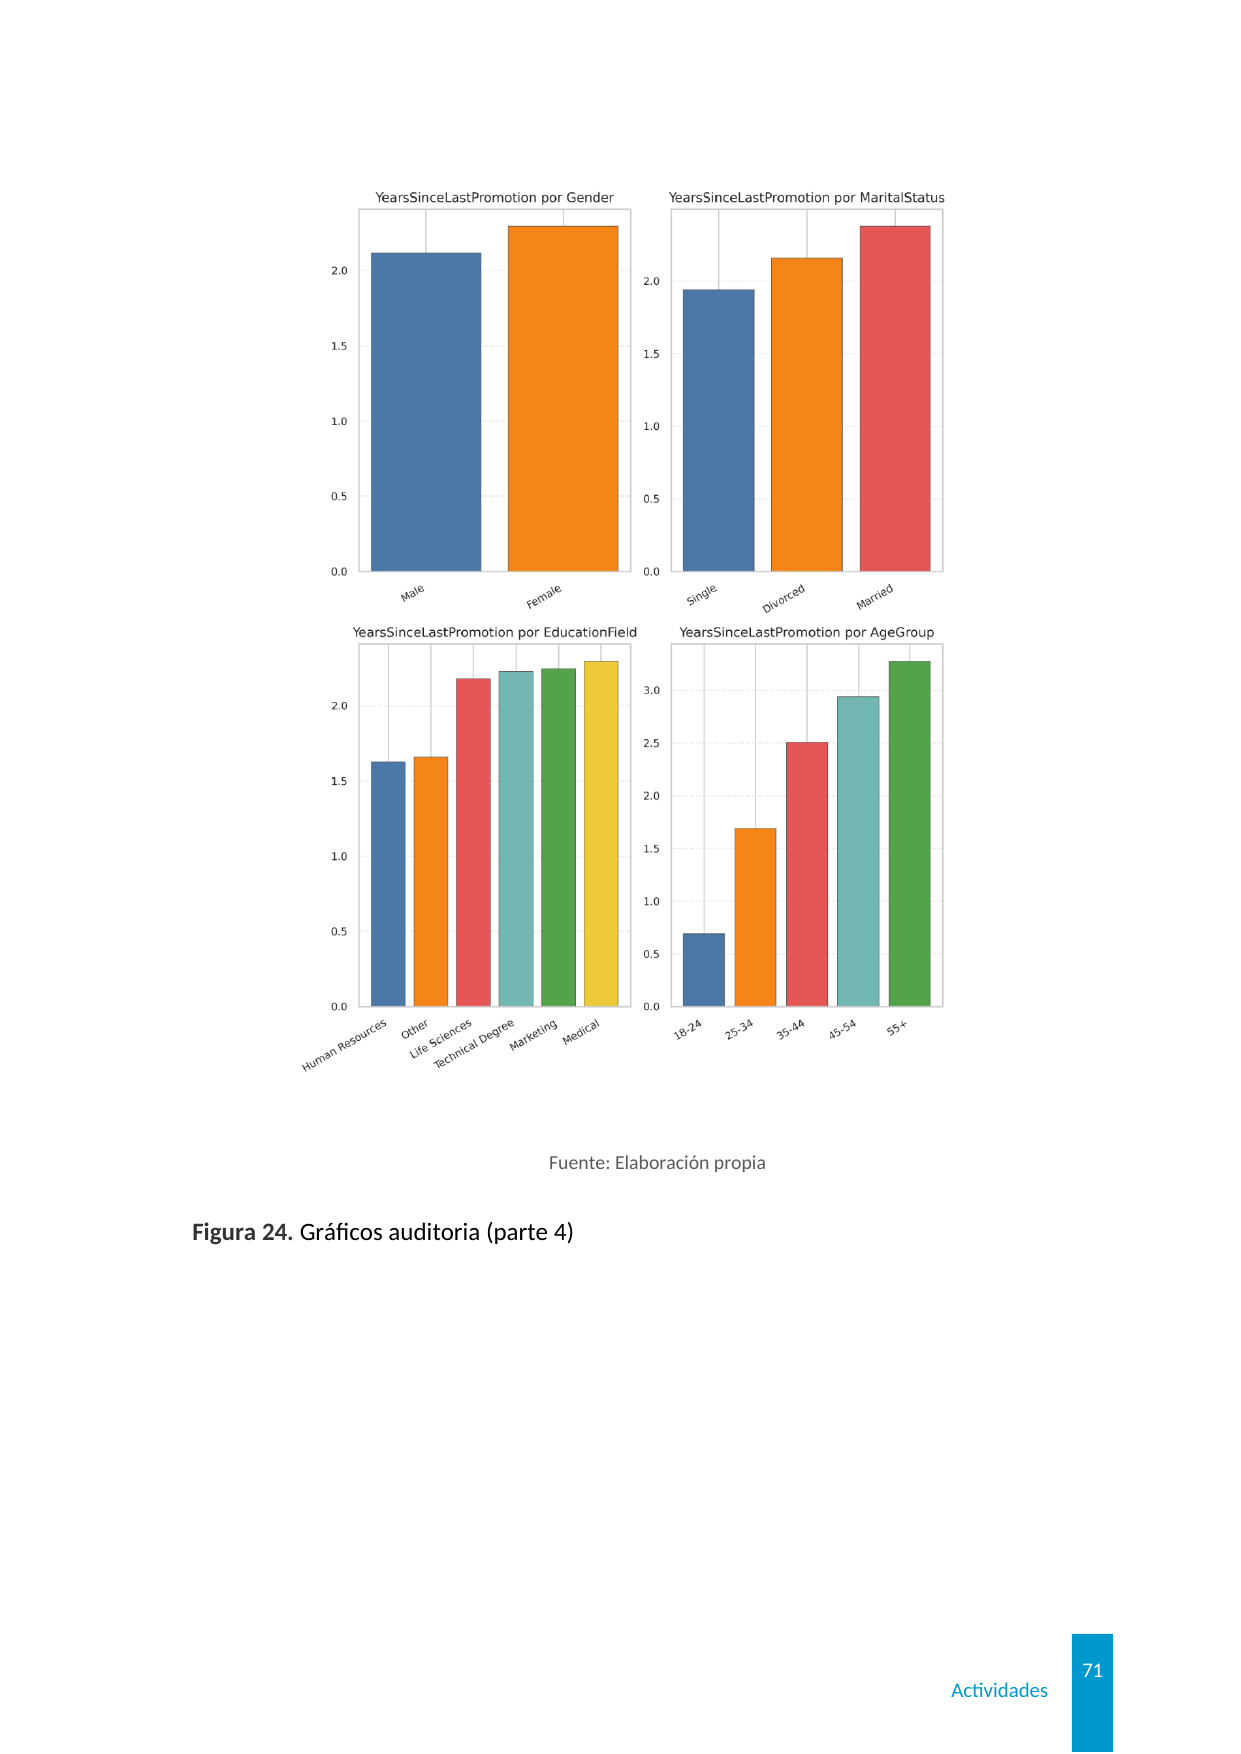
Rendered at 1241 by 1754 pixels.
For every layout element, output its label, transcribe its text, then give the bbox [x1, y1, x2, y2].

text Fuente: Elaboración propia [267, 1150, 1048, 1174]
picture [271, 147, 969, 1106]
text Figura 24. Gráficos auditoria (parte 4) [192, 1216, 1048, 1246]
